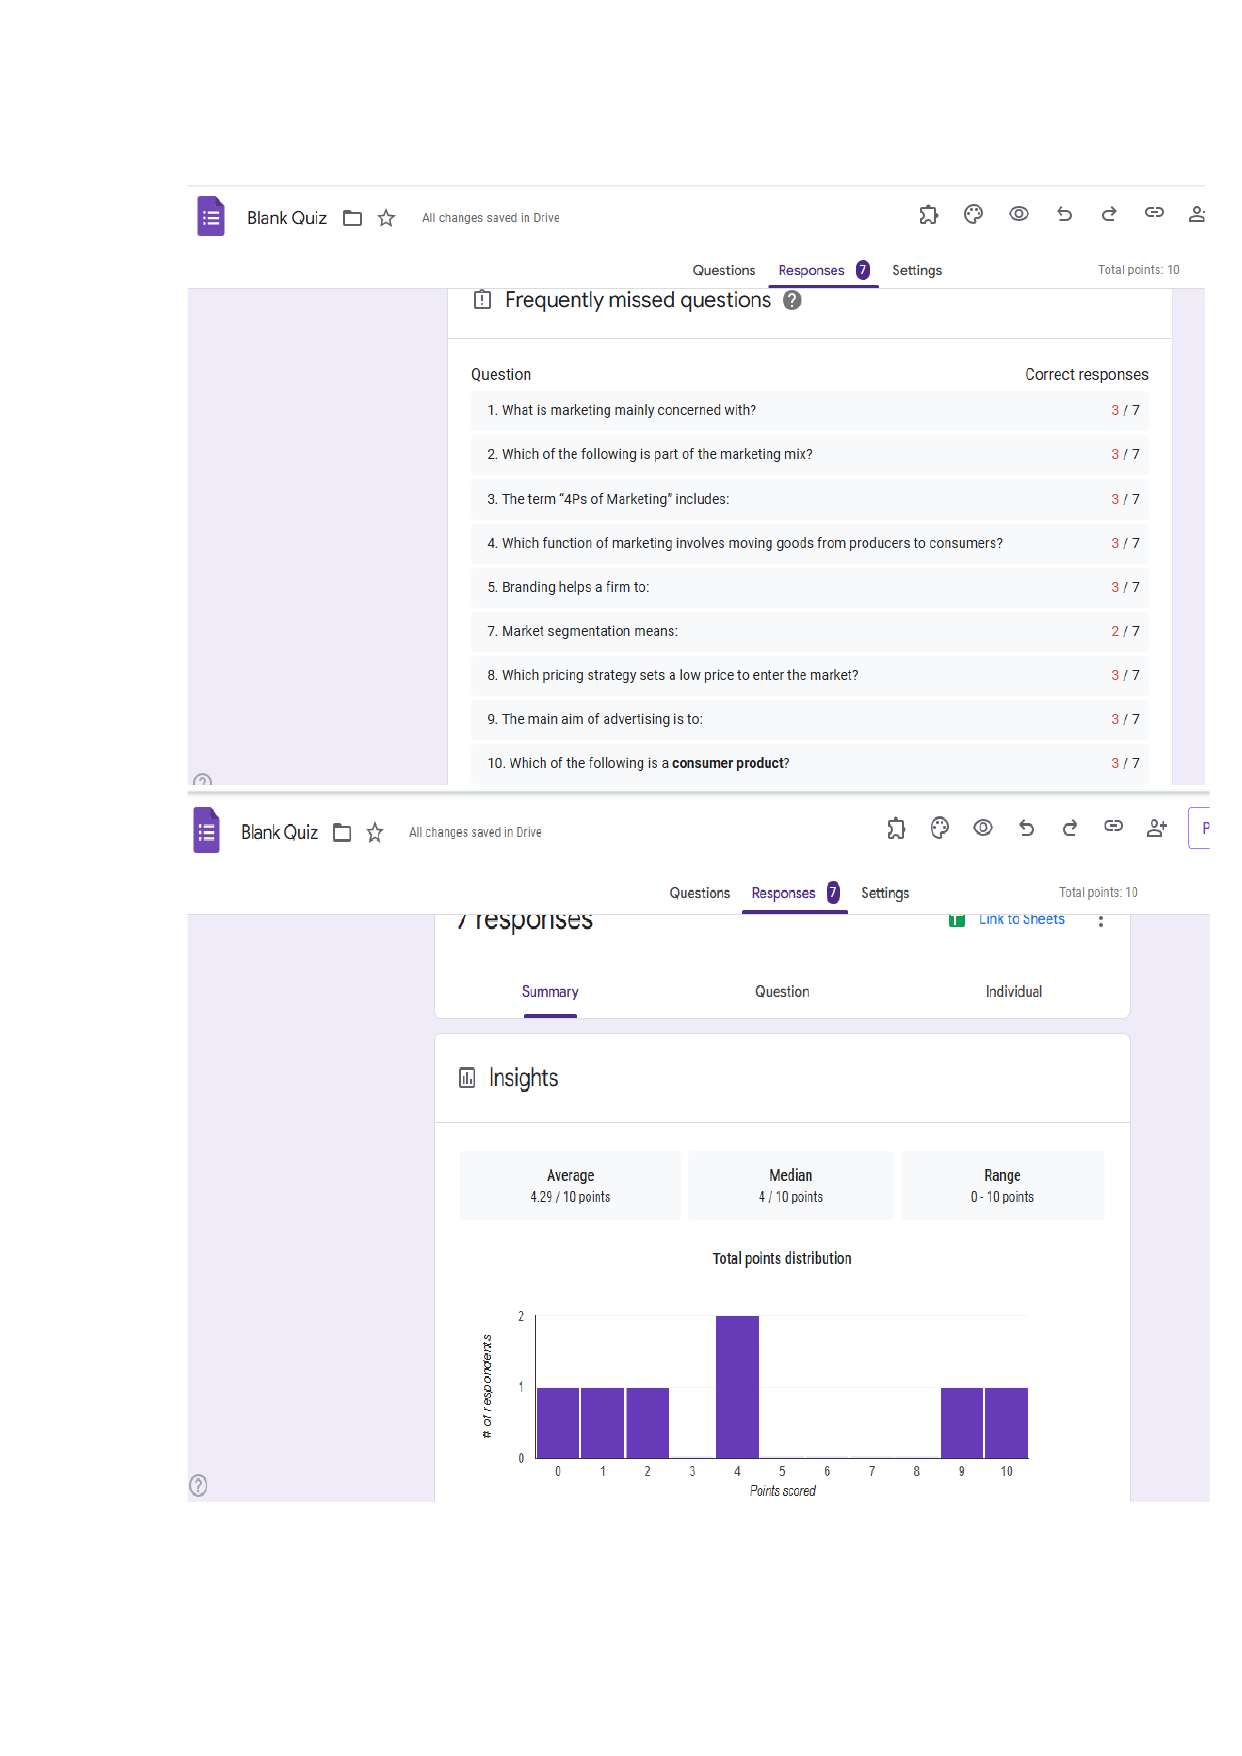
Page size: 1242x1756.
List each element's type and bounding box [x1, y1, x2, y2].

picture [187, 789, 1210, 1502]
picture [187, 185, 1205, 785]
